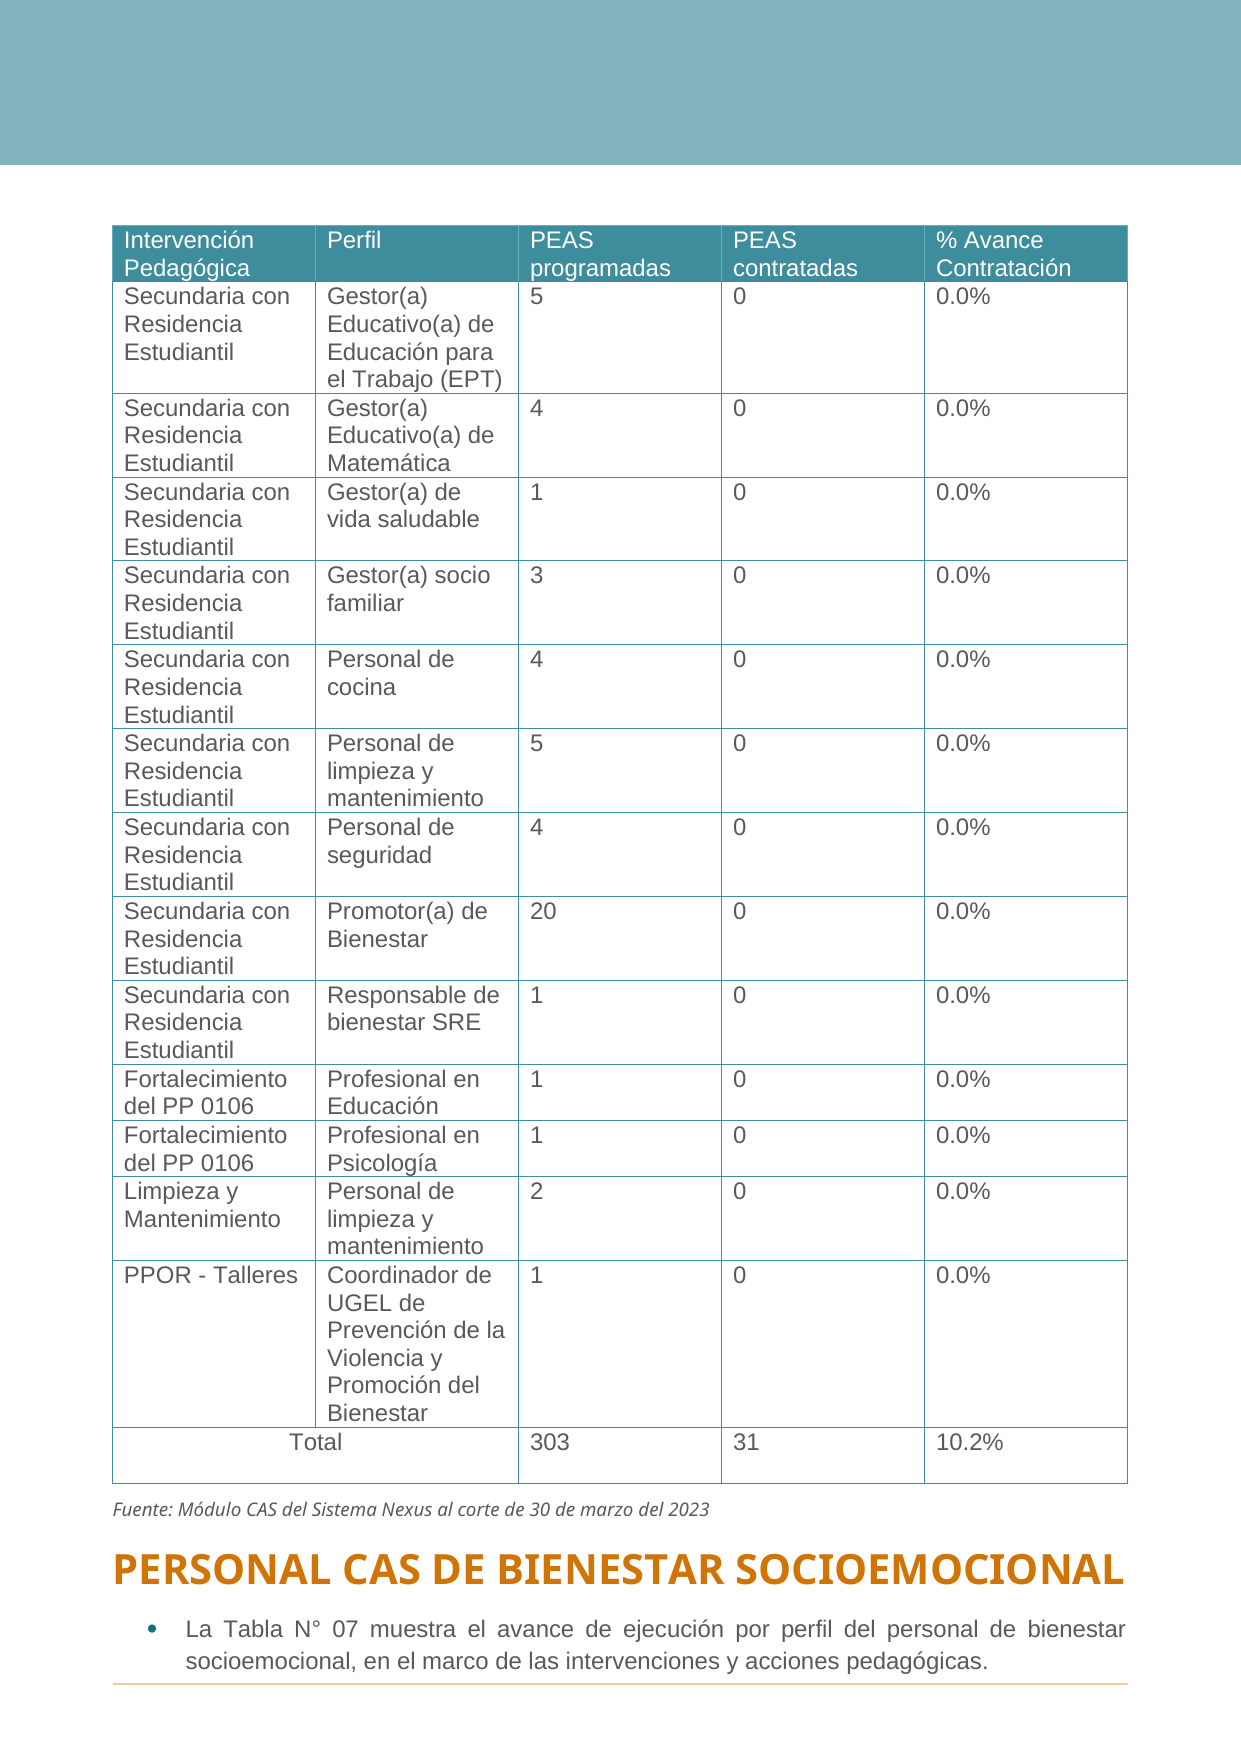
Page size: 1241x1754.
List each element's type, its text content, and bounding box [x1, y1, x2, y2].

table_cell 0.0% [925, 645, 1127, 728]
table_cell 5 [519, 729, 721, 812]
table_cell 0 [722, 981, 924, 1063]
table_cell 0 [722, 1065, 924, 1120]
table_cell 31 [722, 1428, 924, 1483]
table_cell Secundaria con Residencia Estudiantil [113, 981, 315, 1063]
table_cell Promotor(a) de Bienestar [316, 897, 518, 980]
table_header PEAS contratadas [722, 226, 924, 281]
table_cell Personal de cocina [316, 645, 518, 728]
table_cell 0.0% [925, 1261, 1127, 1427]
table_cell 0.0% [925, 282, 1127, 393]
table_cell Limpieza y Mantenimiento [113, 1177, 315, 1260]
text Fuente: Módulo CAS del Sistema Nexus al corte de 30 de marzo del 2023 [112, 1496, 1128, 1522]
table_cell Secundaria con Residencia Estudiantil [113, 282, 315, 393]
table_cell 0 [722, 282, 924, 393]
table_cell 5 [519, 282, 721, 393]
table_cell Secundaria con Residencia Estudiantil [113, 478, 315, 560]
table_cell Total [113, 1428, 518, 1483]
table_cell Profesional en Educación [316, 1065, 518, 1120]
table_cell 0 [722, 394, 924, 477]
subtitle PERSONAL CAS DE BIENESTAR SOCIOEMOCIONAL [112, 1539, 1128, 1596]
table_cell 0.0% [925, 729, 1127, 812]
table_cell 0 [722, 1261, 924, 1427]
table_cell 4 [519, 394, 721, 477]
table_cell 10.2% [925, 1428, 1127, 1483]
table_header Intervención Pedagógica [113, 226, 315, 281]
table_cell 0.0% [925, 897, 1127, 980]
table_cell Profesional en Psicología [316, 1121, 518, 1176]
table_header Perfil [316, 226, 518, 281]
table_cell 0 [722, 897, 924, 980]
table_cell Fortalecimiento del PP 0106 [113, 1121, 315, 1176]
table_cell 0 [722, 561, 924, 644]
table_cell 0.0% [925, 394, 1127, 477]
table_cell 4 [519, 813, 721, 896]
table_cell 0.0% [925, 1177, 1127, 1260]
table_cell 0.0% [925, 1065, 1127, 1120]
table_cell Gestor(a) de vida saludable [316, 478, 518, 560]
table_cell Coordinador de UGEL de Prevención de la Violencia y Promoción del Bienestar [316, 1261, 518, 1427]
table_cell 0 [722, 1177, 924, 1260]
table_cell Secundaria con Residencia Estudiantil [113, 645, 315, 728]
table_cell 0.0% [925, 981, 1127, 1063]
table_cell 0.0% [925, 1121, 1127, 1176]
table_cell Responsable de bienestar SRE [316, 981, 518, 1063]
table_cell 3 [519, 561, 721, 644]
table_cell PPOR - Talleres [113, 1261, 315, 1427]
table_cell 1 [519, 1261, 721, 1427]
table_cell 20 [519, 897, 721, 980]
table_cell 0 [722, 729, 924, 812]
table_cell 1 [519, 1121, 721, 1176]
table_header % Avance Contratación [925, 226, 1127, 281]
table_cell Gestor(a) Educativo(a) de Matemática [316, 394, 518, 477]
table_cell Gestor(a) Educativo(a) de Educación para el Trabajo (EPT) [316, 282, 518, 393]
table_cell 1 [519, 478, 721, 560]
table_cell 2 [519, 1177, 721, 1260]
table_cell 0.0% [925, 478, 1127, 560]
table_cell Secundaria con Residencia Estudiantil [113, 561, 315, 644]
table_cell 0.0% [925, 561, 1127, 644]
table_cell 0 [722, 1121, 924, 1176]
table_cell 0 [722, 645, 924, 728]
table_cell 1 [519, 1065, 721, 1120]
table_cell Personal de limpieza y mantenimiento [316, 1177, 518, 1260]
table_cell Secundaria con Residencia Estudiantil [113, 897, 315, 980]
table_cell 1 [519, 981, 721, 1063]
table_cell 303 [519, 1428, 721, 1483]
table_cell Secundaria con Residencia Estudiantil [113, 729, 315, 812]
list La Tabla N° 07 muestra el avance de ejecución por perfil del personal de bienestar socioemocional, en el marco de las intervenciones y acciones pedagógicas. [148, 1615, 1128, 1674]
table_cell Secundaria con Residencia Estudiantil [113, 813, 315, 896]
table_header PEAS programadas [519, 226, 721, 281]
table_cell 0 [722, 813, 924, 896]
table_cell Fortalecimiento del PP 0106 [113, 1065, 315, 1120]
table_cell Gestor(a) socio familiar [316, 561, 518, 644]
table_cell 4 [519, 645, 721, 728]
table_cell Personal de seguridad [316, 813, 518, 896]
table_cell 0 [722, 478, 924, 560]
table_cell 0.0% [925, 813, 1127, 896]
table_cell Personal de limpieza y mantenimiento [316, 729, 518, 812]
table_cell Secundaria con Residencia Estudiantil [113, 394, 315, 477]
